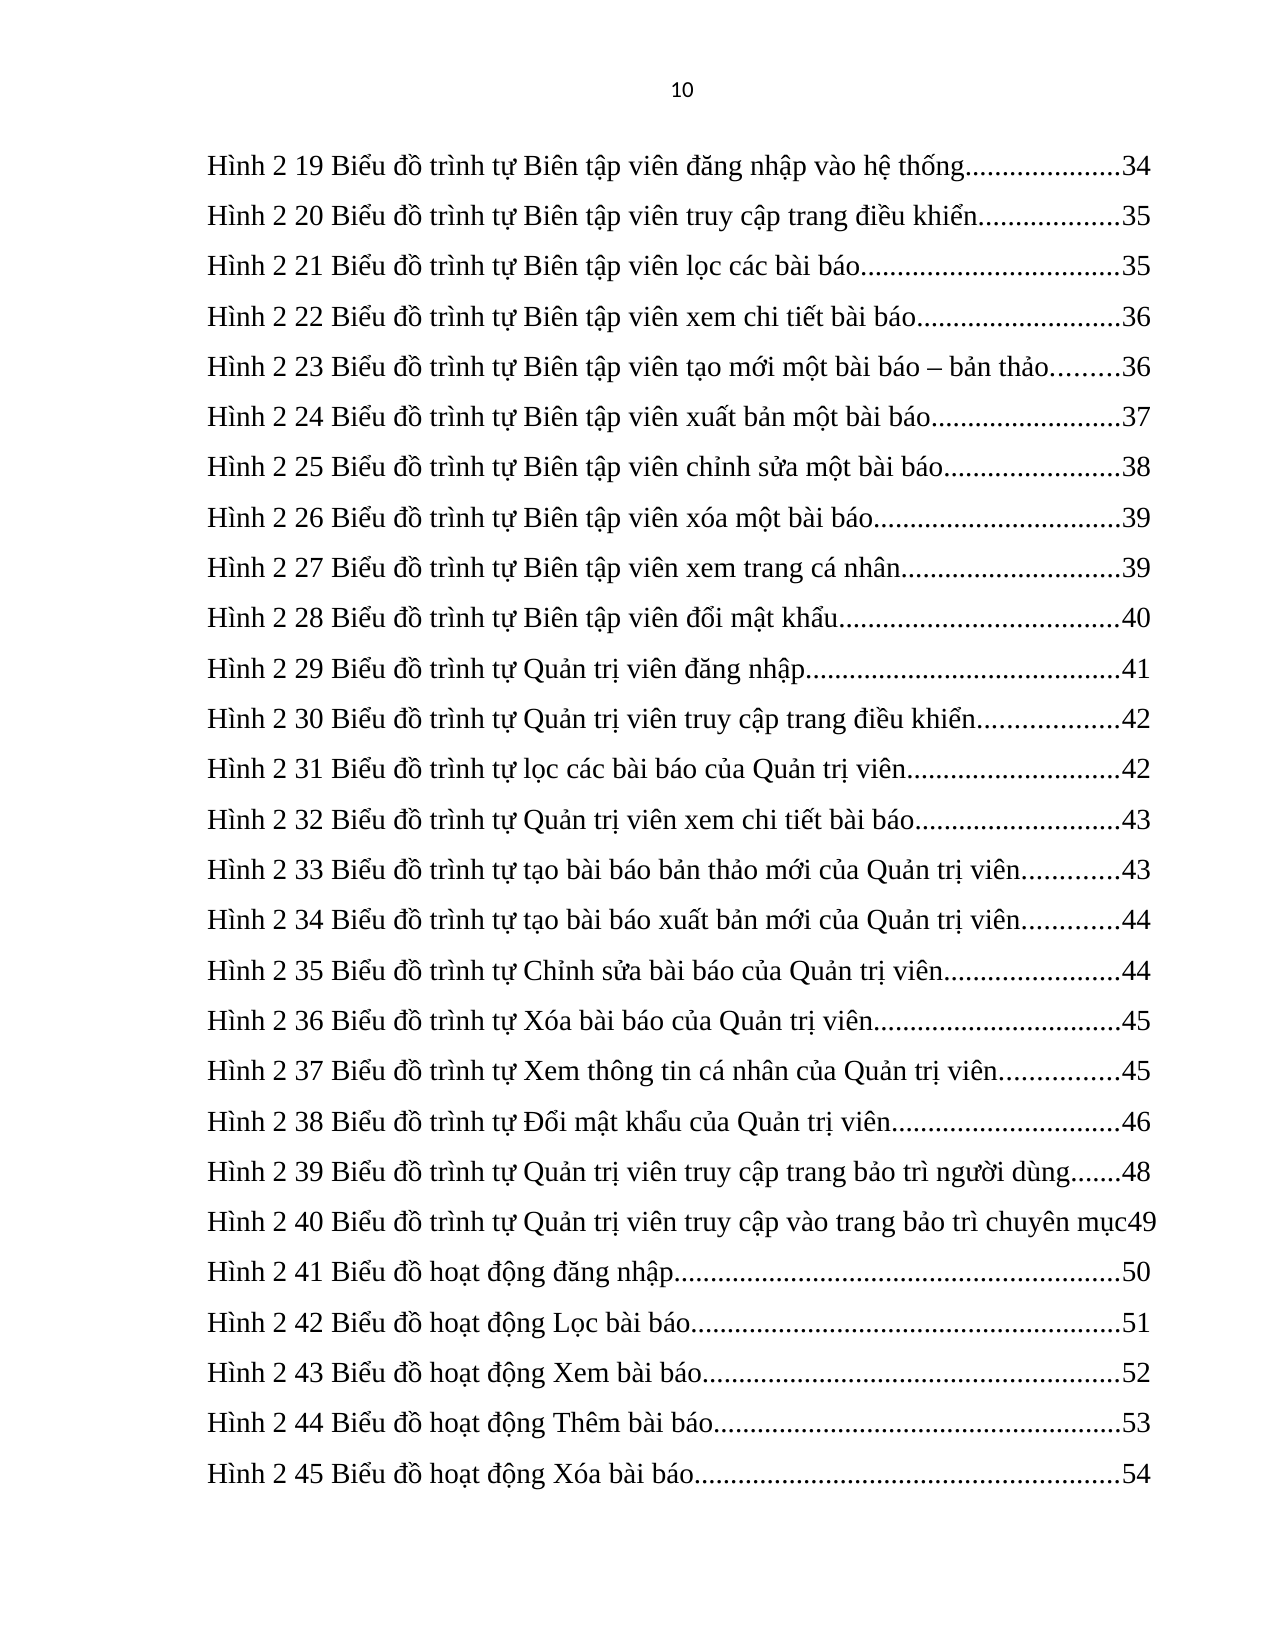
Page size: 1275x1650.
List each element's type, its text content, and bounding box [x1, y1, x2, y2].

text Hình 2 22 Biểu đồ trình tự Biên tập viên xem chi tiết bài báo 36 [207, 299, 1157, 332]
text Hình 2 25 Biểu đồ trình tự Biên tập viên chỉnh sửa một bài báo 38 [207, 449, 1157, 483]
text Hình 2 40 Biểu đồ trình tự Quản trị viên truy cập vào trang bảo trì chuyên mục 49 [207, 1204, 1157, 1238]
text Hình 2 33 Biểu đồ trình tự tạo bài báo bản thảo mới của Quản trị viên 43 [207, 852, 1157, 886]
text Hình 2 43 Biểu đồ hoạt động Xem bài báo 52 [207, 1355, 1157, 1389]
text Hình 2 29 Biểu đồ trình tự Quản trị viên đăng nhập 41 [207, 651, 1157, 684]
text Hình 2 26 Biểu đồ trình tự Biên tập viên xóa một bài báo 39 [207, 500, 1157, 533]
text Hình 2 44 Biểu đồ hoạt động Thêm bài báo 53 [207, 1406, 1157, 1439]
text Hình 2 34 Biểu đồ trình tự tạo bài báo xuất bản mới của Quản trị viên 44 [207, 902, 1157, 936]
text Hình 2 38 Biểu đồ trình tự Đổi mật khẩu của Quản trị viên 46 [207, 1104, 1157, 1137]
text Hình 2 39 Biểu đồ trình tự Quản trị viên truy cập trang bảo trì người dùng 48 [207, 1154, 1157, 1187]
text Hình 2 32 Biểu đồ trình tự Quản trị viên xem chi tiết bài báo 43 [207, 802, 1157, 835]
text Hình 2 36 Biểu đồ trình tự Xóa bài báo của Quản trị viên 45 [207, 1003, 1157, 1037]
text Hình 2 35 Biểu đồ trình tự Chỉnh sửa bài báo của Quản trị viên 44 [207, 953, 1157, 986]
text Hình 2 42 Biểu đồ hoạt động Lọc bài báo 51 [207, 1305, 1157, 1338]
text Hình 2 24 Biểu đồ trình tự Biên tập viên xuất bản một bài báo 37 [207, 399, 1157, 433]
text Hình 2 21 Biểu đồ trình tự Biên tập viên lọc các bài báo 35 [207, 248, 1157, 282]
text Hình 2 41 Biểu đồ hoạt động đăng nhập 50 [207, 1254, 1157, 1288]
text Hình 2 27 Biểu đồ trình tự Biên tập viên xem trang cá nhân 39 [207, 550, 1157, 584]
text Hình 2 45 Biểu đồ hoạt động Xóa bài báo 54 [207, 1456, 1157, 1489]
text Hình 2 20 Biểu đồ trình tự Biên tập viên truy cập trang điều khiển 35 [207, 198, 1157, 232]
text Hình 2 28 Biểu đồ trình tự Biên tập viên đổi mật khẩu 40 [207, 601, 1157, 634]
text Hình 2 30 Biểu đồ trình tự Quản trị viên truy cập trang điều khiển 42 [207, 701, 1157, 735]
text Hình 2 19 Biểu đồ trình tự Biên tập viên đăng nhập vào hệ thống 34 [207, 148, 1157, 181]
text Hình 2 23 Biểu đồ trình tự Biên tập viên tạo mới một bài báo – bản thảo 36 [207, 349, 1157, 382]
text Hình 2 37 Biểu đồ trình tự Xem thông tin cá nhân của Quản trị viên 45 [207, 1053, 1157, 1087]
text Hình 2 31 Biểu đồ trình tự lọc các bài báo của Quản trị viên 42 [207, 751, 1157, 785]
